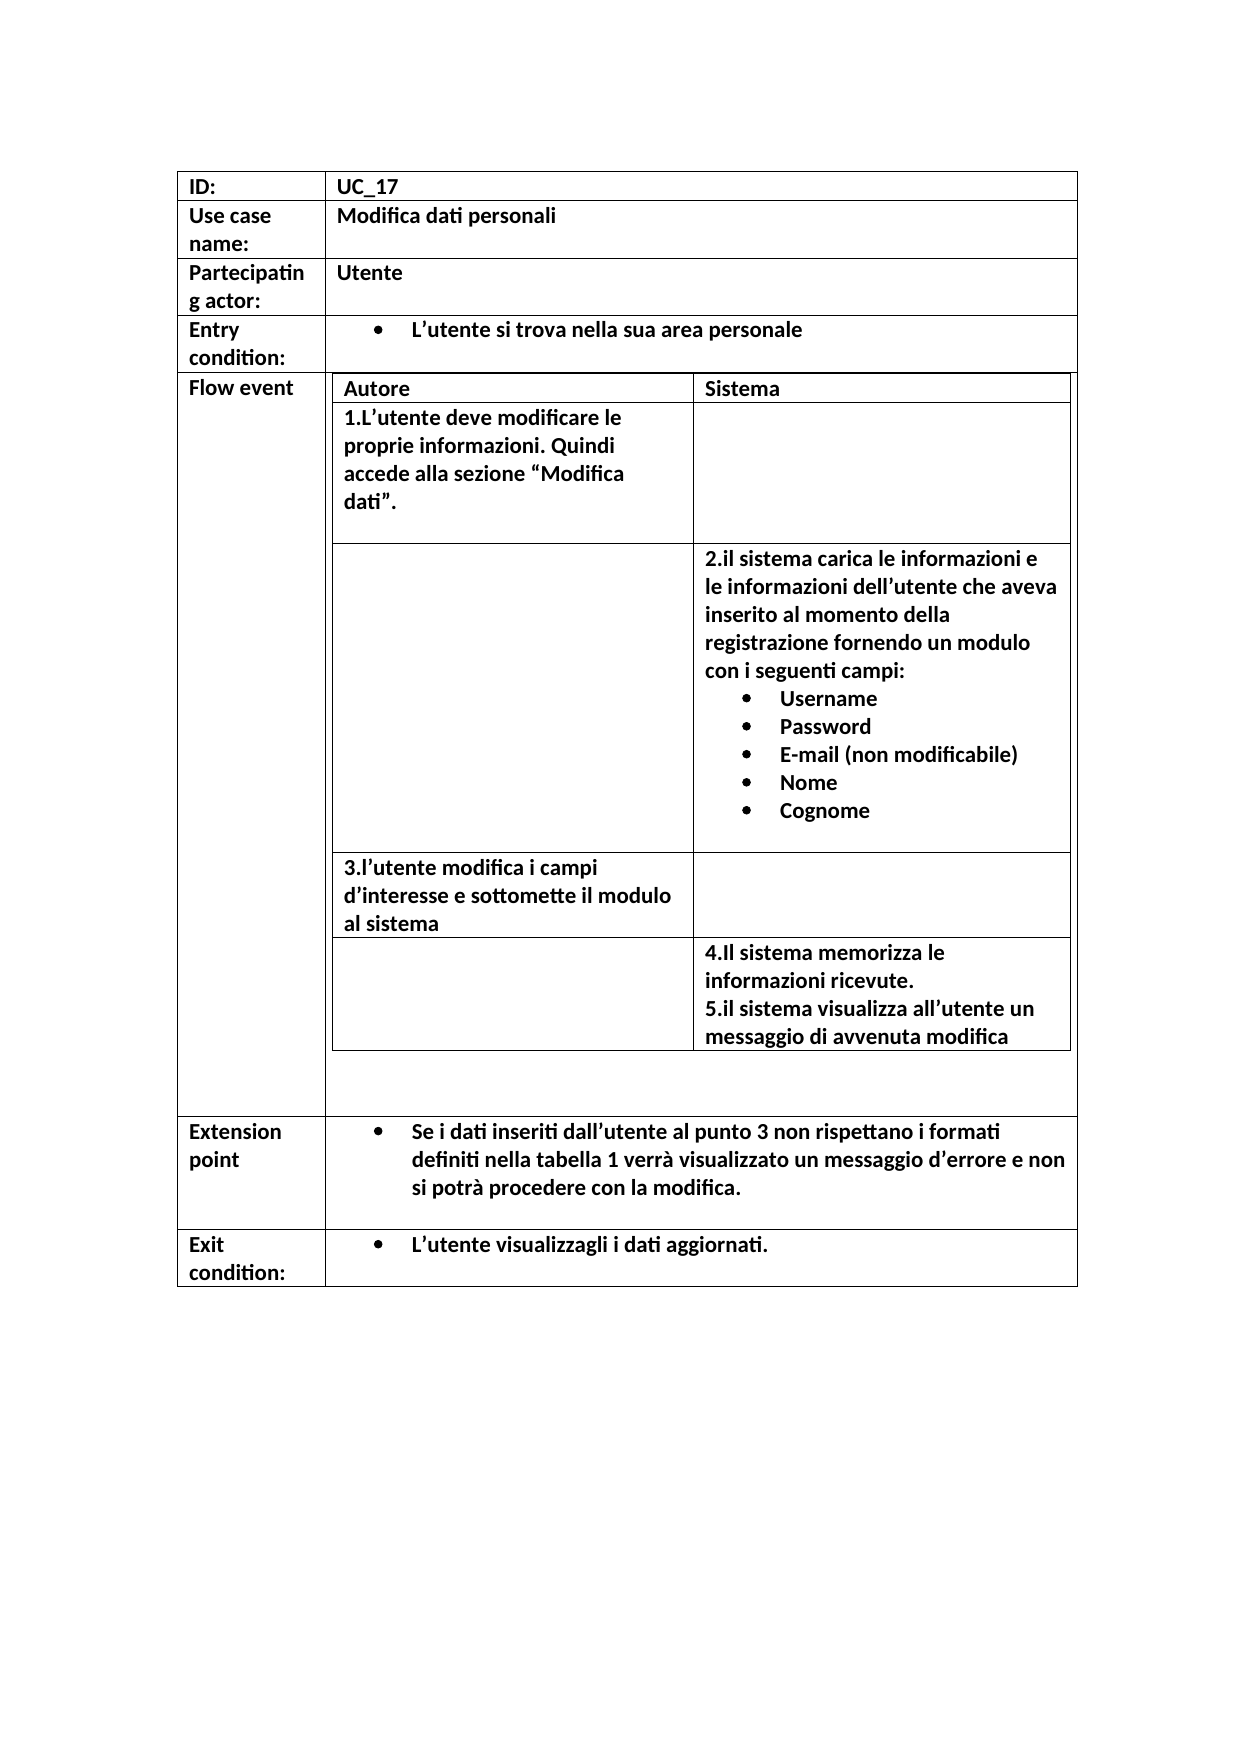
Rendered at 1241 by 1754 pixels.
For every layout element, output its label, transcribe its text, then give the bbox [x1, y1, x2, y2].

table_cell Use case name: [178, 201, 325, 257]
table_cell Flow event [178, 373, 325, 1116]
table_cell Entry condition: [178, 316, 325, 372]
table_cell L’utente si trova nella sua area personale [326, 316, 1077, 372]
table_cell [326, 373, 1077, 1116]
table_cell Extension point [178, 1117, 325, 1229]
table_header ID: [178, 172, 325, 200]
table_header UC_17 [326, 172, 1077, 200]
table_cell Utente [326, 259, 1077, 314]
table_cell Se i dati inseriti dall’utente al punto 3 non rispettano i formati definiti nella tabella 1 verrà visualizzato un messaggio d’errore e non si potrà procedere con la modifica. [326, 1117, 1077, 1229]
table_cell Modifica dati personali [326, 201, 1077, 257]
table_cell Partecipating actor: [178, 259, 325, 314]
table_cell L’utente visualizzagli i dati aggiornati. [326, 1230, 1077, 1286]
table_cell Exit condition: [178, 1230, 325, 1286]
